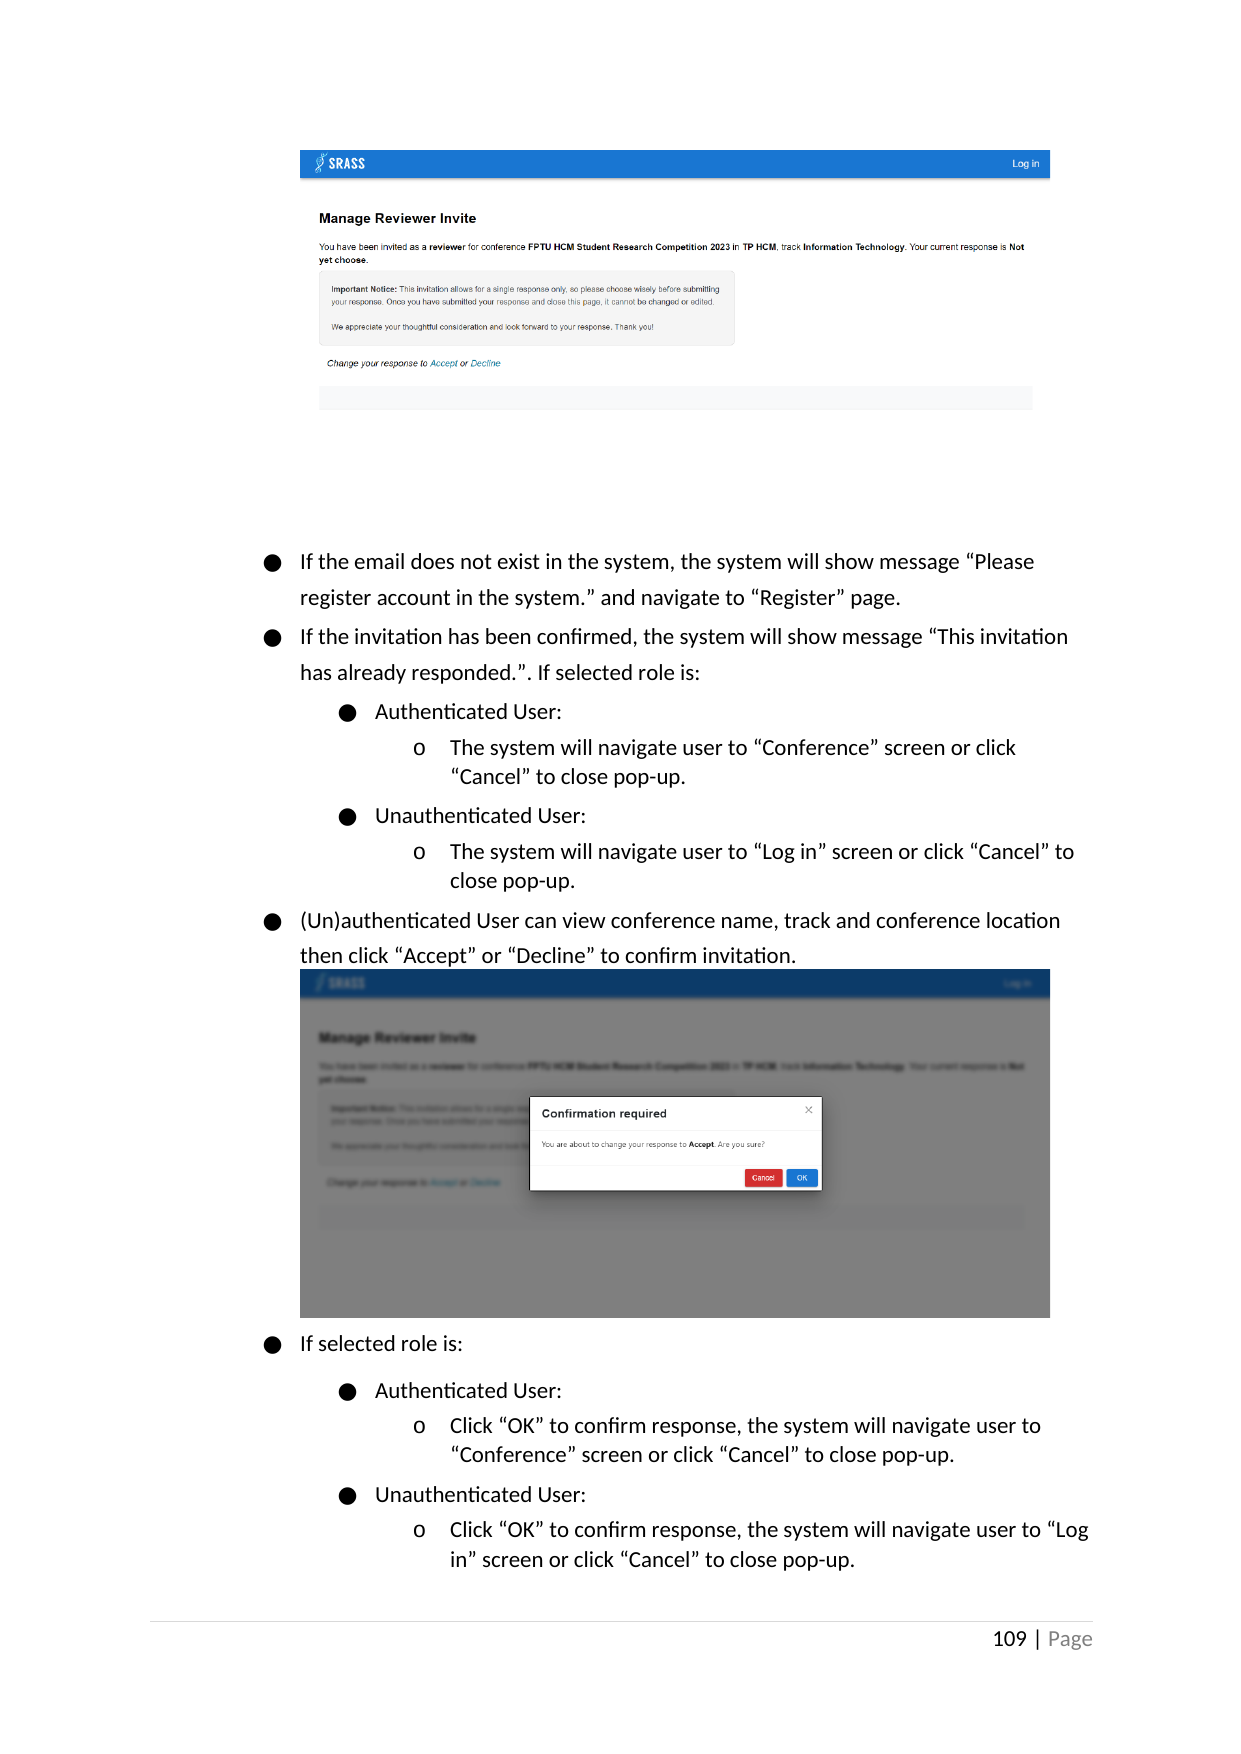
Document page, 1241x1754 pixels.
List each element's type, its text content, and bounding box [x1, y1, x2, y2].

list If the email does not exist in the system, the system will show message “Please register account in the system.” and navigate to “Register” page. [262, 536, 1093, 611]
picture [300, 150, 1050, 530]
list Unauthenticated User: [337, 790, 1093, 837]
picture [300, 969, 1050, 1318]
list Authenticated User: [337, 1364, 1093, 1411]
list Click “OK” to confirm response, the system will navigate user to “Log in” screen or click “Cancel” to close pop-up. [412, 1516, 1093, 1573]
list Authenticated User: [337, 686, 1093, 733]
list The system will navigate user to “Conference” screen or click “Cancel” to close pop-up. [412, 733, 1093, 790]
list Click “OK” to confirm response, the system will navigate user to “Conference” screen or click “Cancel” to close pop-up. [412, 1411, 1093, 1468]
list If selected role is: [262, 1317, 1093, 1364]
list Unauthenticated User: [337, 1468, 1093, 1516]
list If the invitation has been confirmed, the system will show message “This invitation has already responded.”. If selected role is: [262, 611, 1093, 686]
list The system will navigate user to “Log in” screen or click “Cancel” to close pop-up. [412, 837, 1093, 894]
